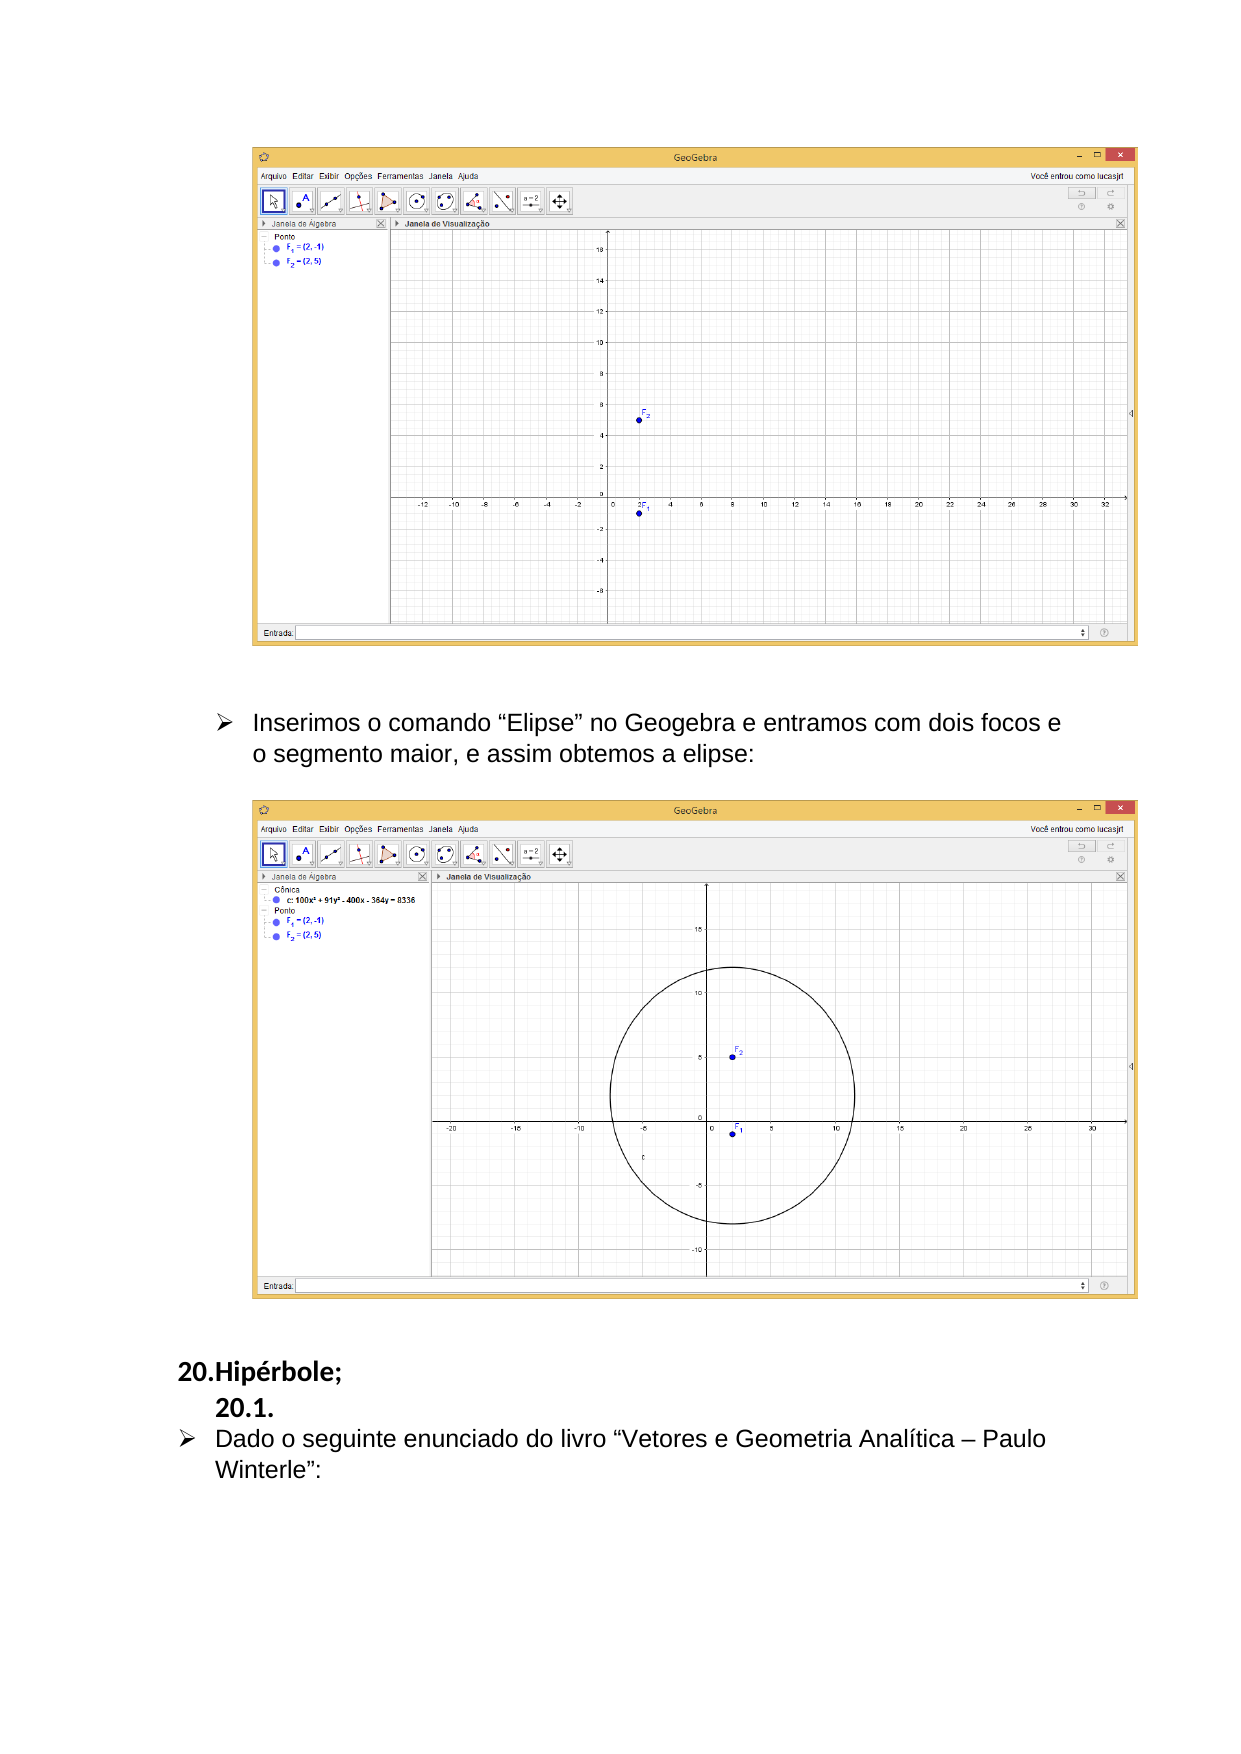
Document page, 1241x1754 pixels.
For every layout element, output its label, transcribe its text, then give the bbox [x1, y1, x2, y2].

list Inserimos o comando “Elipse” no Geogebra e entramos com dois focos e o segmento maior, e assim obtemos a elipse: [215, 708, 1063, 768]
picture [252, 147, 1138, 646]
list Dado o seguinte enunciado do livro “Vetores e Geometria Analítica – Paulo Winterle”: [177, 1424, 1063, 1484]
picture [252, 800, 1138, 1299]
list Hipérbole; [177, 1353, 1063, 1389]
